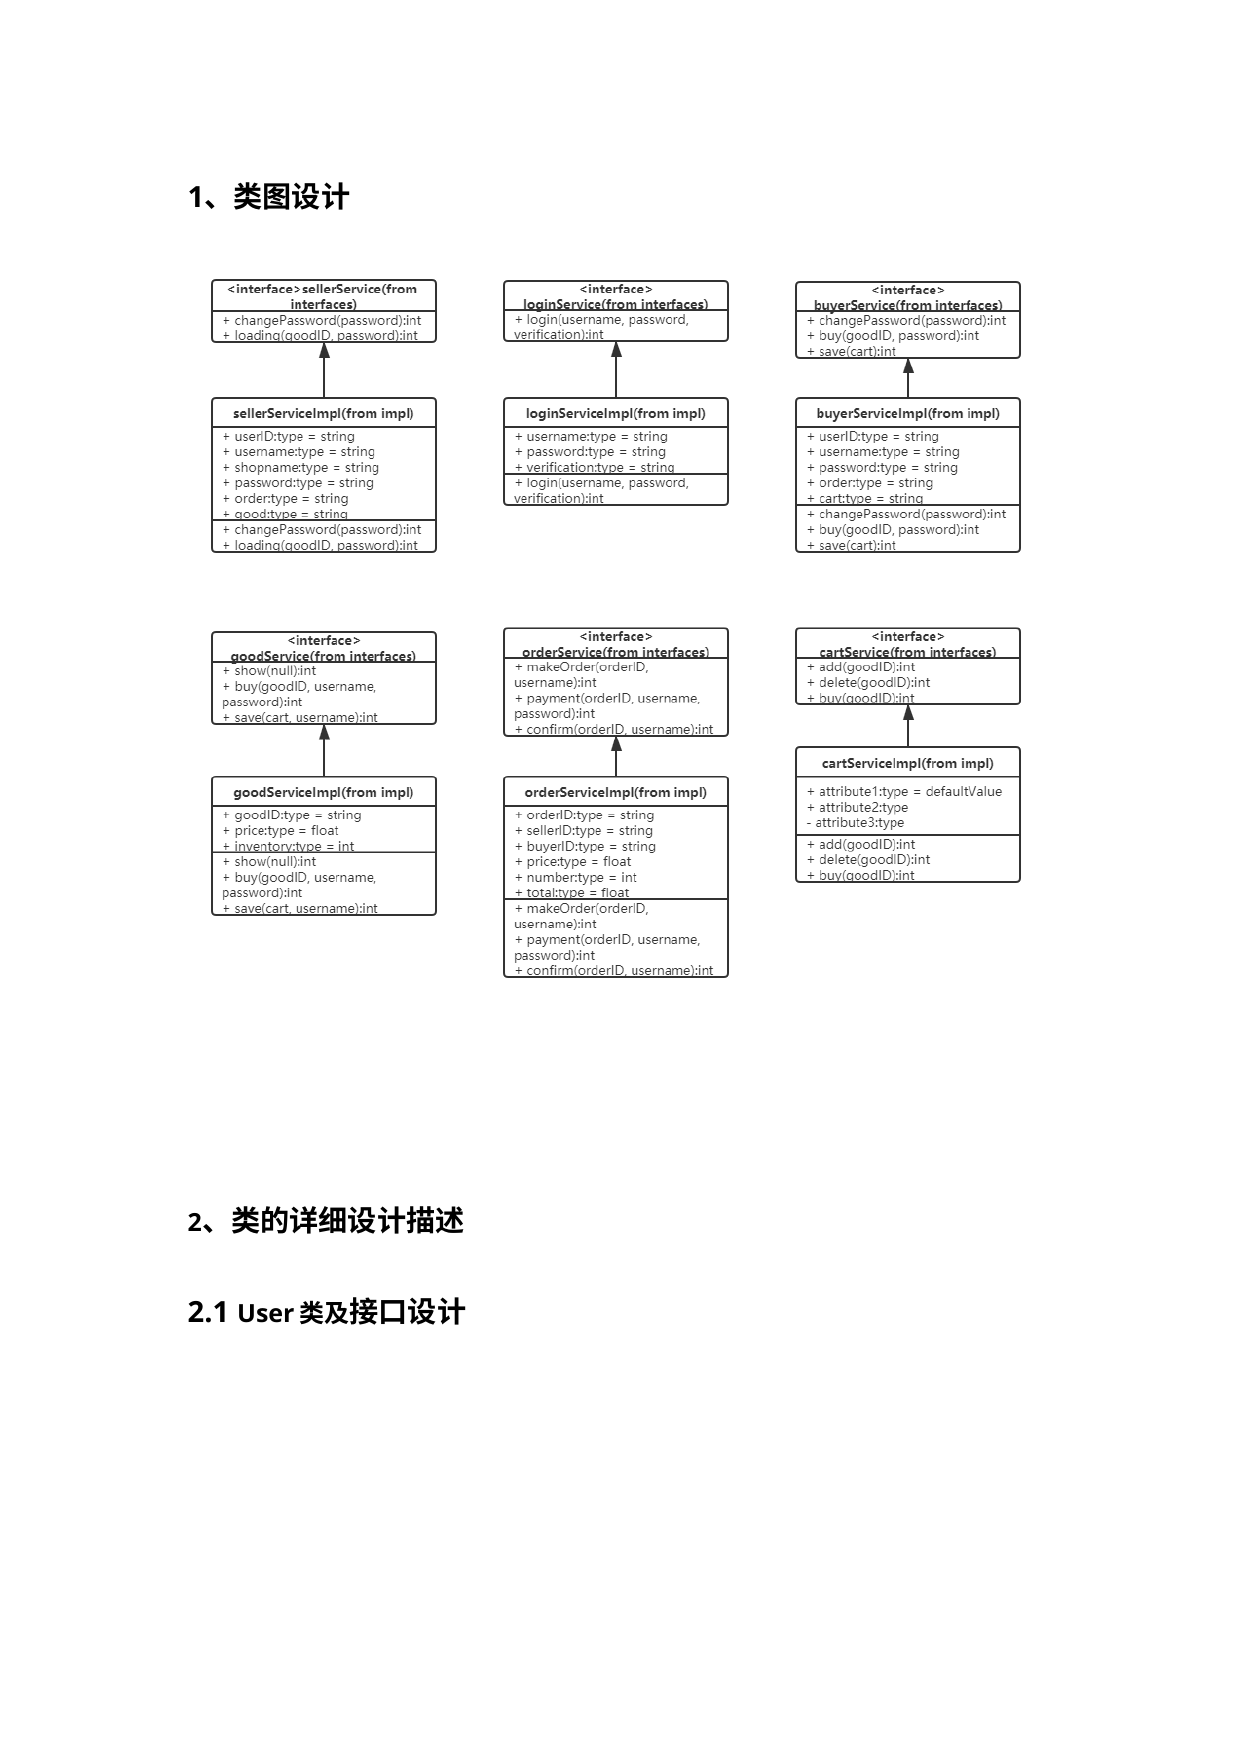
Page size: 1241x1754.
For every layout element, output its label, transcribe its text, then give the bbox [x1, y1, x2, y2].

text 2、类的详细设计描述 [187, 1186, 1053, 1251]
text 1、类图设计 [187, 162, 1053, 227]
picture [187, 255, 1044, 1001]
text 2.1 User类及接口设计 [187, 1278, 1053, 1343]
